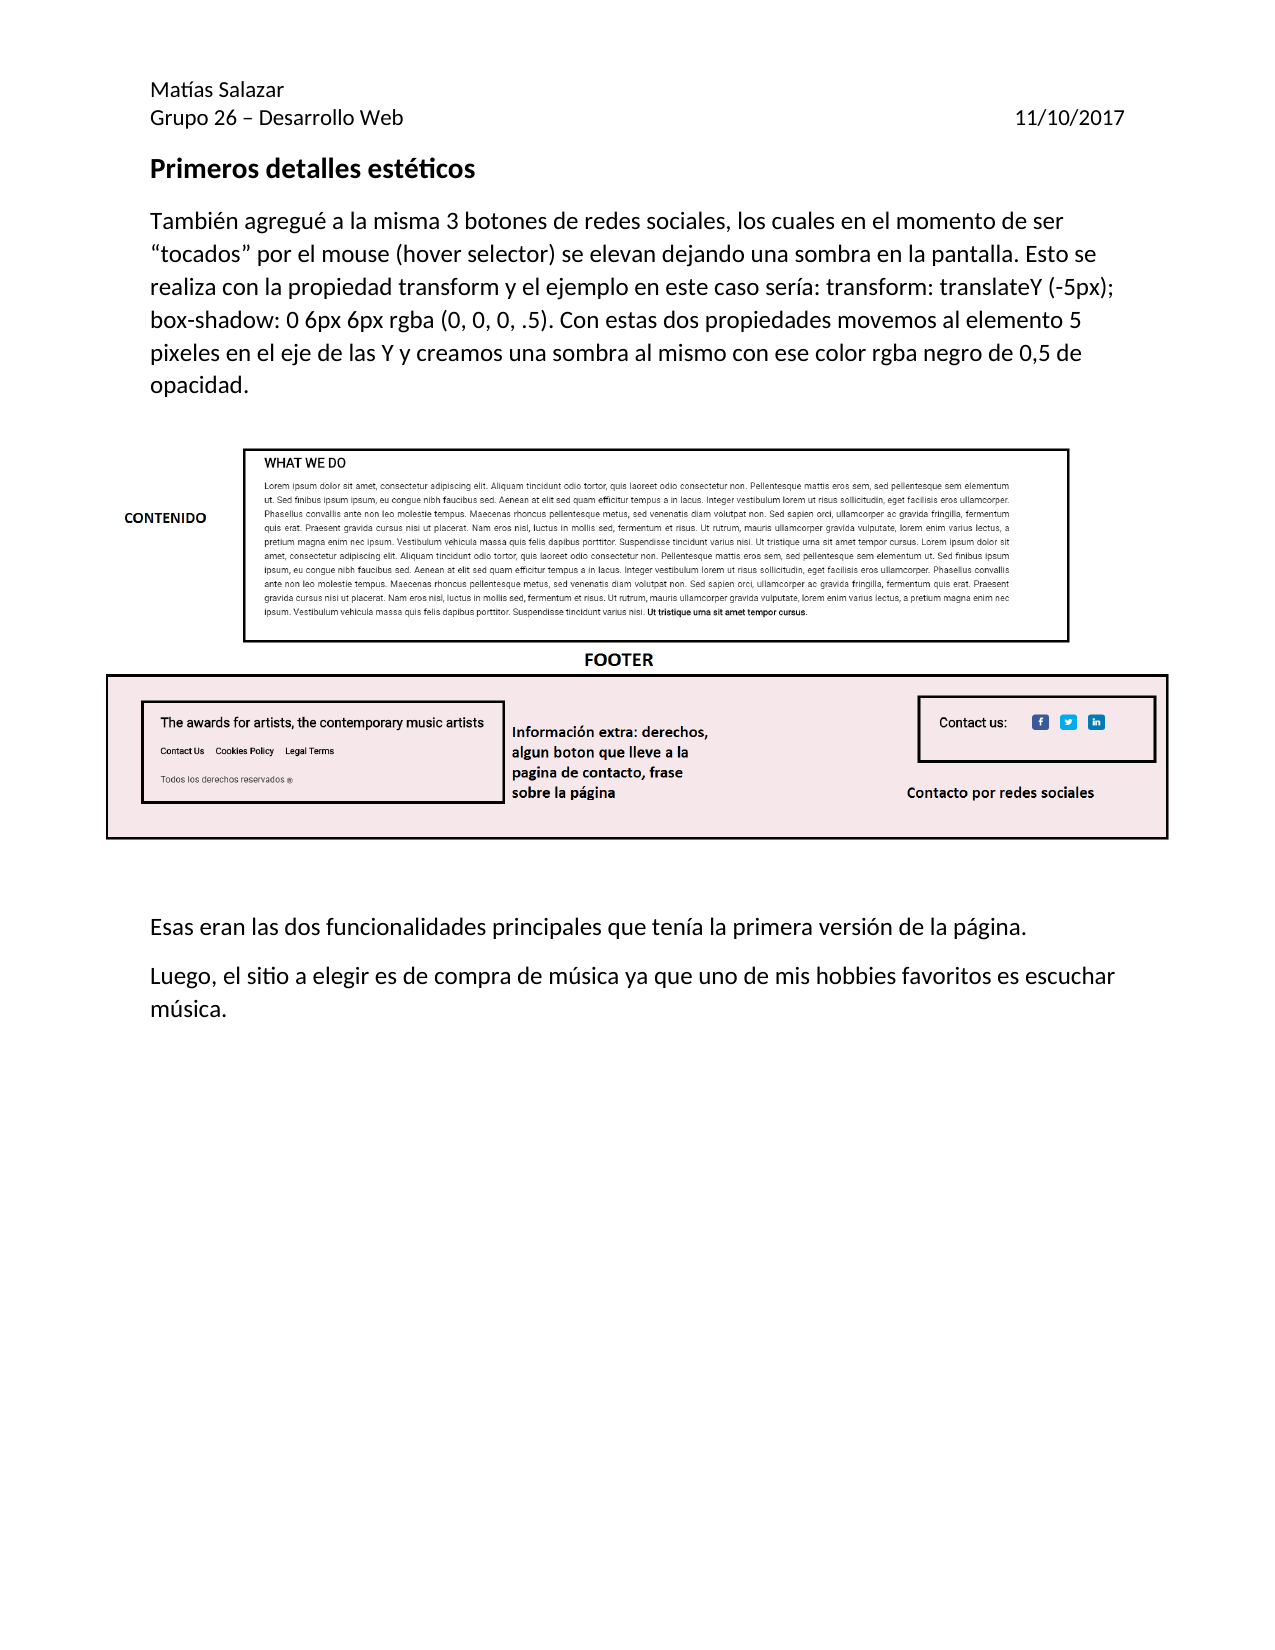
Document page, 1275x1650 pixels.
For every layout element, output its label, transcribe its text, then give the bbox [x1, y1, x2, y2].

text También agregué a la misma 3 botones de redes sociales, los cuales en el momento de ser “tocados” por el mouse (hover selector) se elevan dejando una sombra en la pantalla. Esto se realiza con la propiedad transform y el ejemplo en este caso sería: transform: translateY (-5px); box-shadow: 0 6px 6px rgba (0, 0, 0, .5). Con estas dos propiedades movemos al elemento 5 pixeles en el eje de las Y y creamos una sombra al mismo con ese color rgba negro de 0,5 de opacidad. [150, 205, 1125, 400]
text Primeros detalles estéticos [150, 150, 1125, 186]
text Luego, el sitio a elegir es de compra de música ya que uno de mis hobbies favoritos es escuchar música. [150, 960, 1125, 1024]
text Esas eran las dos funcionalidades principales que tenía la primera versión de la página. [150, 911, 1125, 941]
picture [106, 447, 1169, 840]
